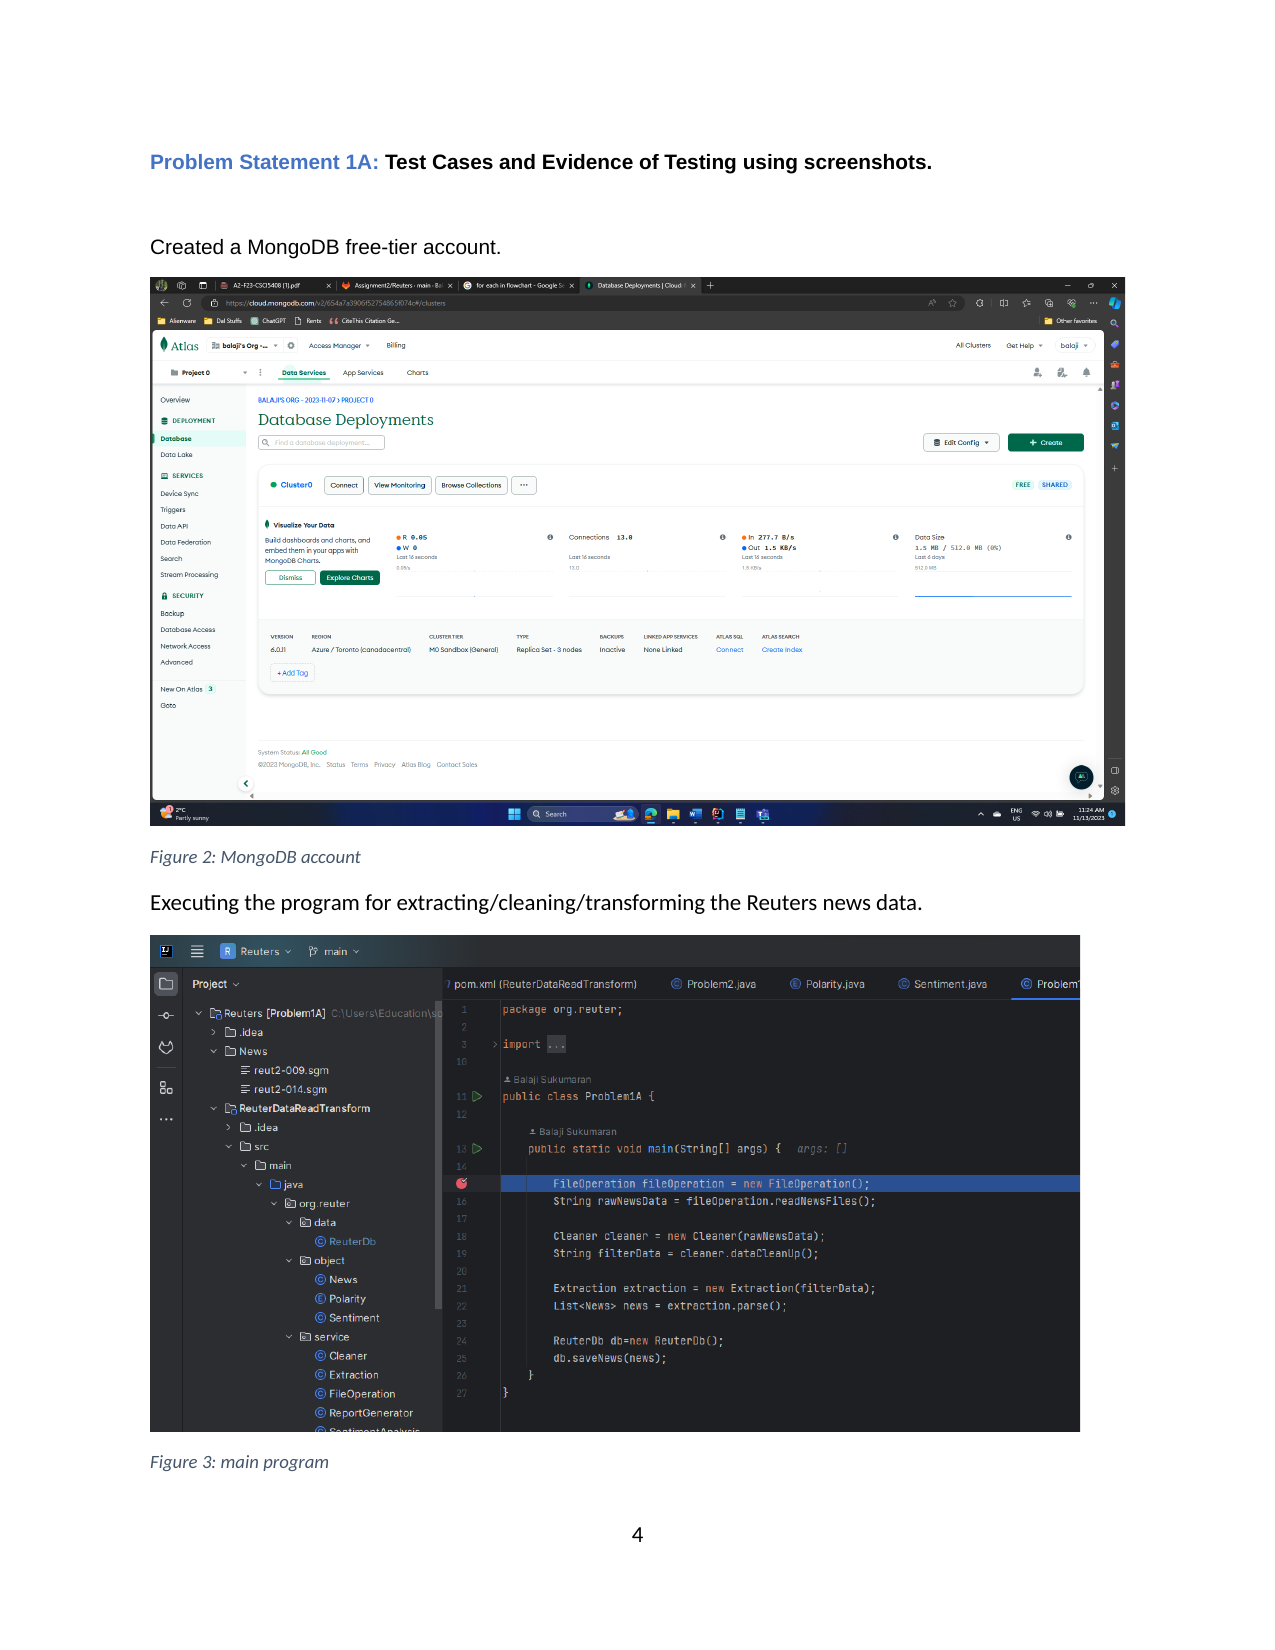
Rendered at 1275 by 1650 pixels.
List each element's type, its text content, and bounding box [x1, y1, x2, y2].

text Problem Statement 1A: Test Cases and Evidence of Testing using screenshots. [150, 150, 1125, 174]
picture [150, 935, 1080, 1432]
text Executing the program for extracting/cleaning/transforming the Reuters news data. [150, 888, 1125, 917]
text Figure 3: main program [150, 1450, 1125, 1473]
text Created a MongoDB free-tier account. [150, 235, 1125, 259]
picture [150, 277, 1125, 826]
text Figure 2: MongoDB account [150, 845, 1125, 868]
